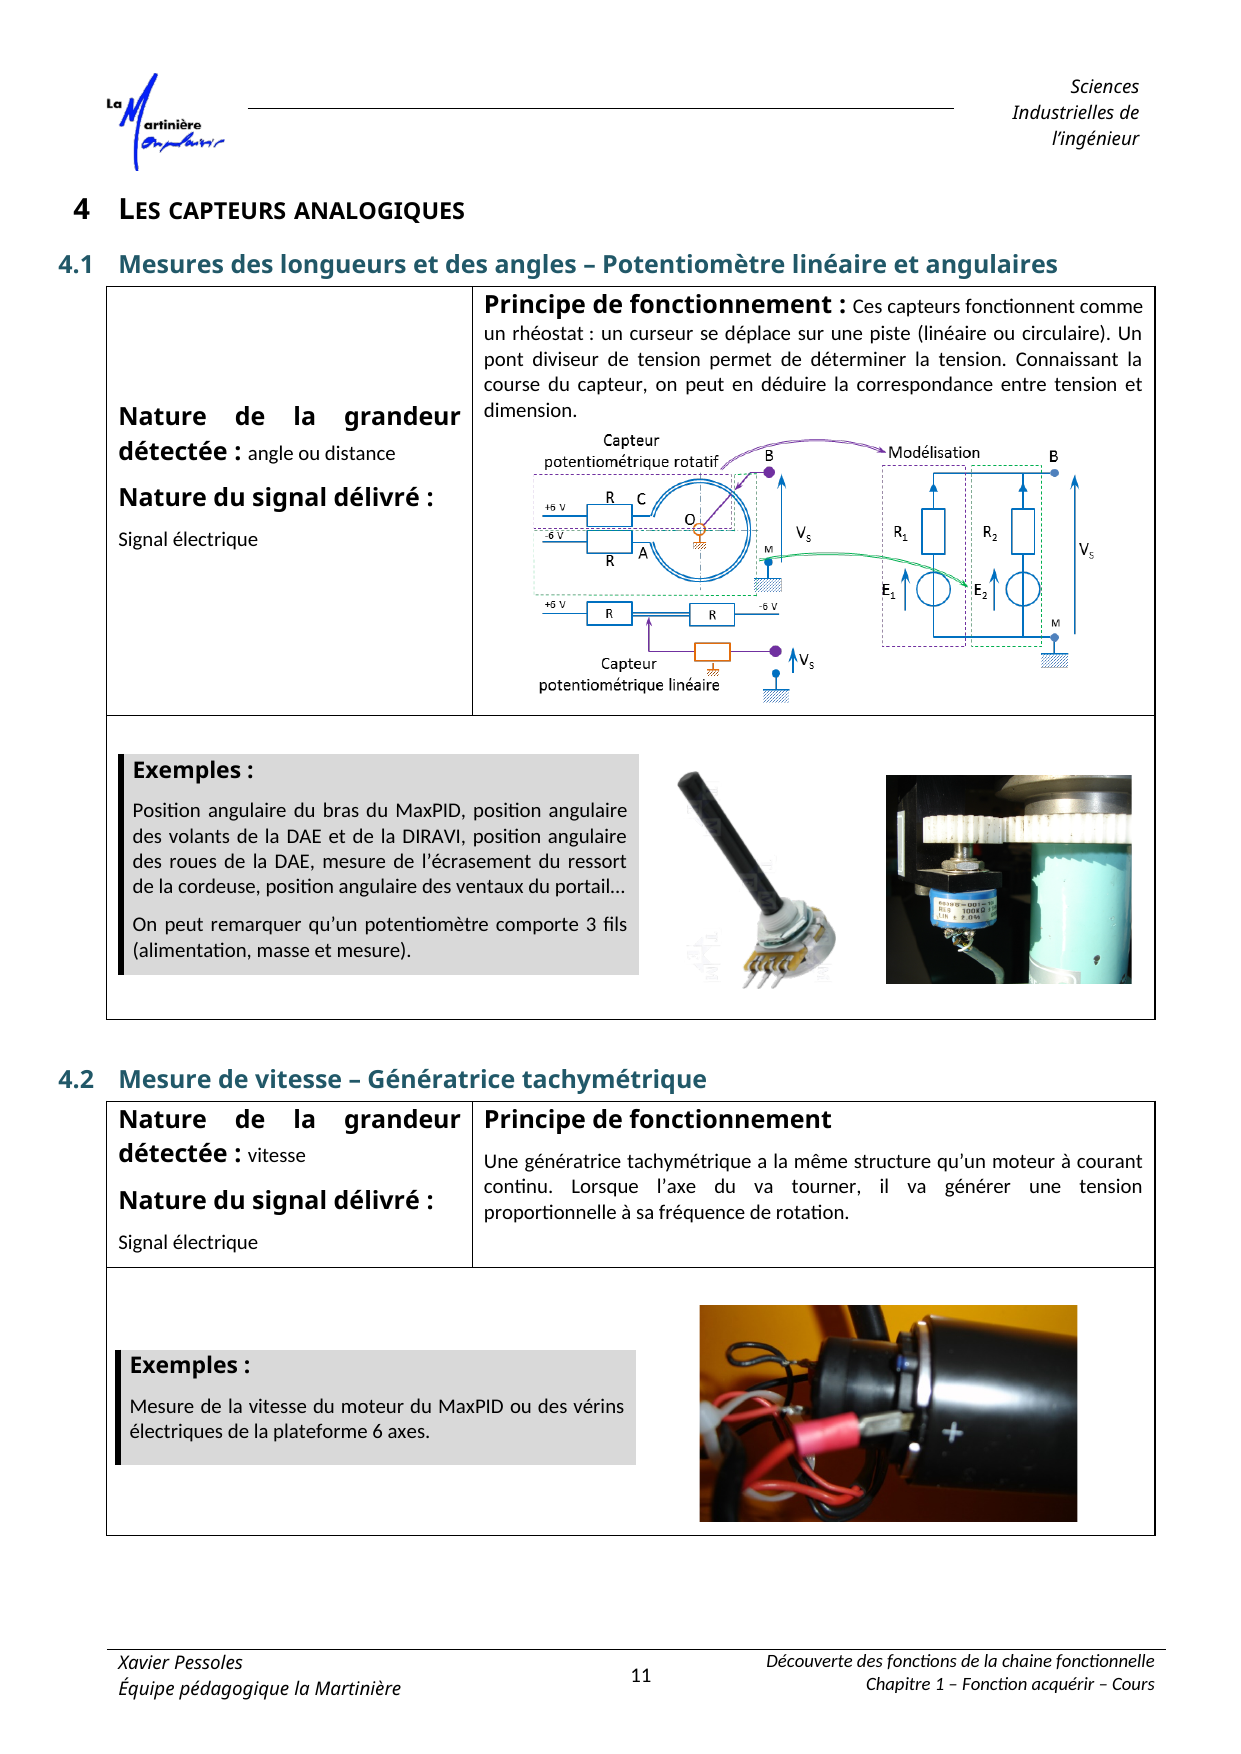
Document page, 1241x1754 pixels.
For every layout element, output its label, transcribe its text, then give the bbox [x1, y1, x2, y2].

picture [533, 434, 1094, 703]
subtitle Mesure de vitesse – Génératrice tachymétrique [58, 1061, 1152, 1096]
picture [699, 1305, 1078, 1522]
picture [678, 772, 835, 989]
table_header Nature de la grandeur détectée : vitesse Nature du signal délivré : Signal électrique [107, 1102, 472, 1267]
table_header Nature de la grandeur détectée : angle ou distance Nature du signal délivré : Signal électrique [107, 287, 472, 715]
picture [886, 775, 1132, 984]
table_cell [107, 716, 1154, 1019]
picture [106, 73, 225, 171]
subtitle Les capteurs analogiques [73, 188, 1152, 228]
table_header Principe de fonctionnement Une génératrice tachymétrique a la même structure qu’un moteur à courant continu. Lorsque l’axe du va tourner, il va générer une tension proportionnelle à sa fréquence de rotation. [473, 1102, 1154, 1267]
subtitle Mesures des longueurs et des angles – Potentiomètre linéaire et angulaires [58, 246, 1152, 280]
table_header Principe de fonctionnement : Ces capteurs fonctionnent comme un rhéostat : un curseur se déplace sur une piste (linéaire ou circulaire). Un pont diviseur de tension permet de déterminer la tension. Connaissant la course du capteur, on peut en déduire la correspondance entre tension et dimension. [473, 287, 1154, 715]
table_cell [107, 1268, 1154, 1534]
